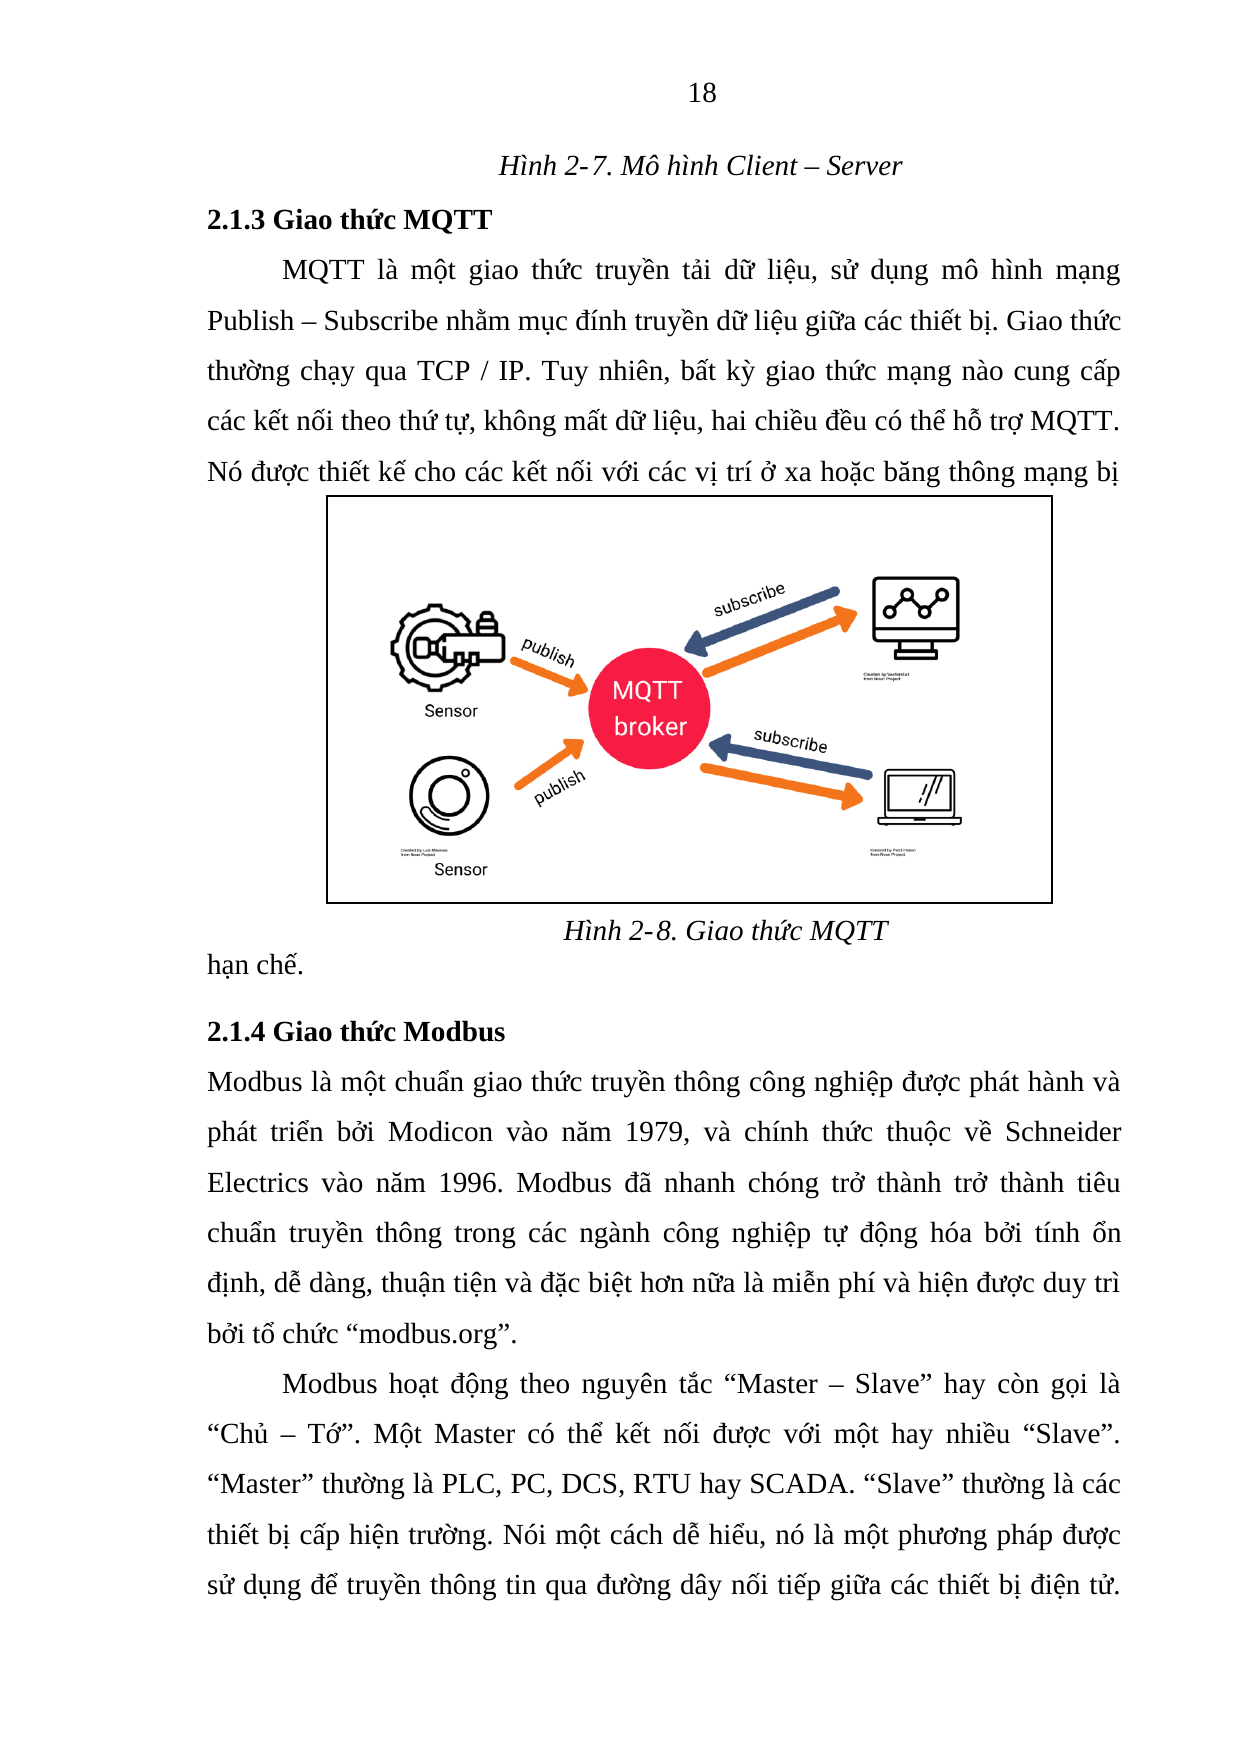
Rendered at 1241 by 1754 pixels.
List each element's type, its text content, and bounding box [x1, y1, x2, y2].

picture [328, 497, 1051, 902]
subtitle Giao thức MQTT [207, 202, 1122, 236]
text Modbus là một chuẩn giao thức truyền thông công nghiệp được phát hành và phát triển bởi Modicon vào năm 1979, và chính thức thuộc về Schneider Electrics vào năm 1996. Modbus đã nhanh chóng trở thành trở thành tiêu chuẩn truyền thông trong các ngành công nghiệp tự động hóa bởi tính ổn định, dễ dàng, thuận tiện và đặc biệt hơn nữa là miễn phí và hiện được duy trì bởi tổ chức “modbus.org”. [207, 1064, 1122, 1349]
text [207, 1366, 1122, 1601]
text Hình -. Mô hình Client – Server [207, 148, 1122, 181]
subtitle Giao thức Modbus [207, 1014, 1122, 1047]
